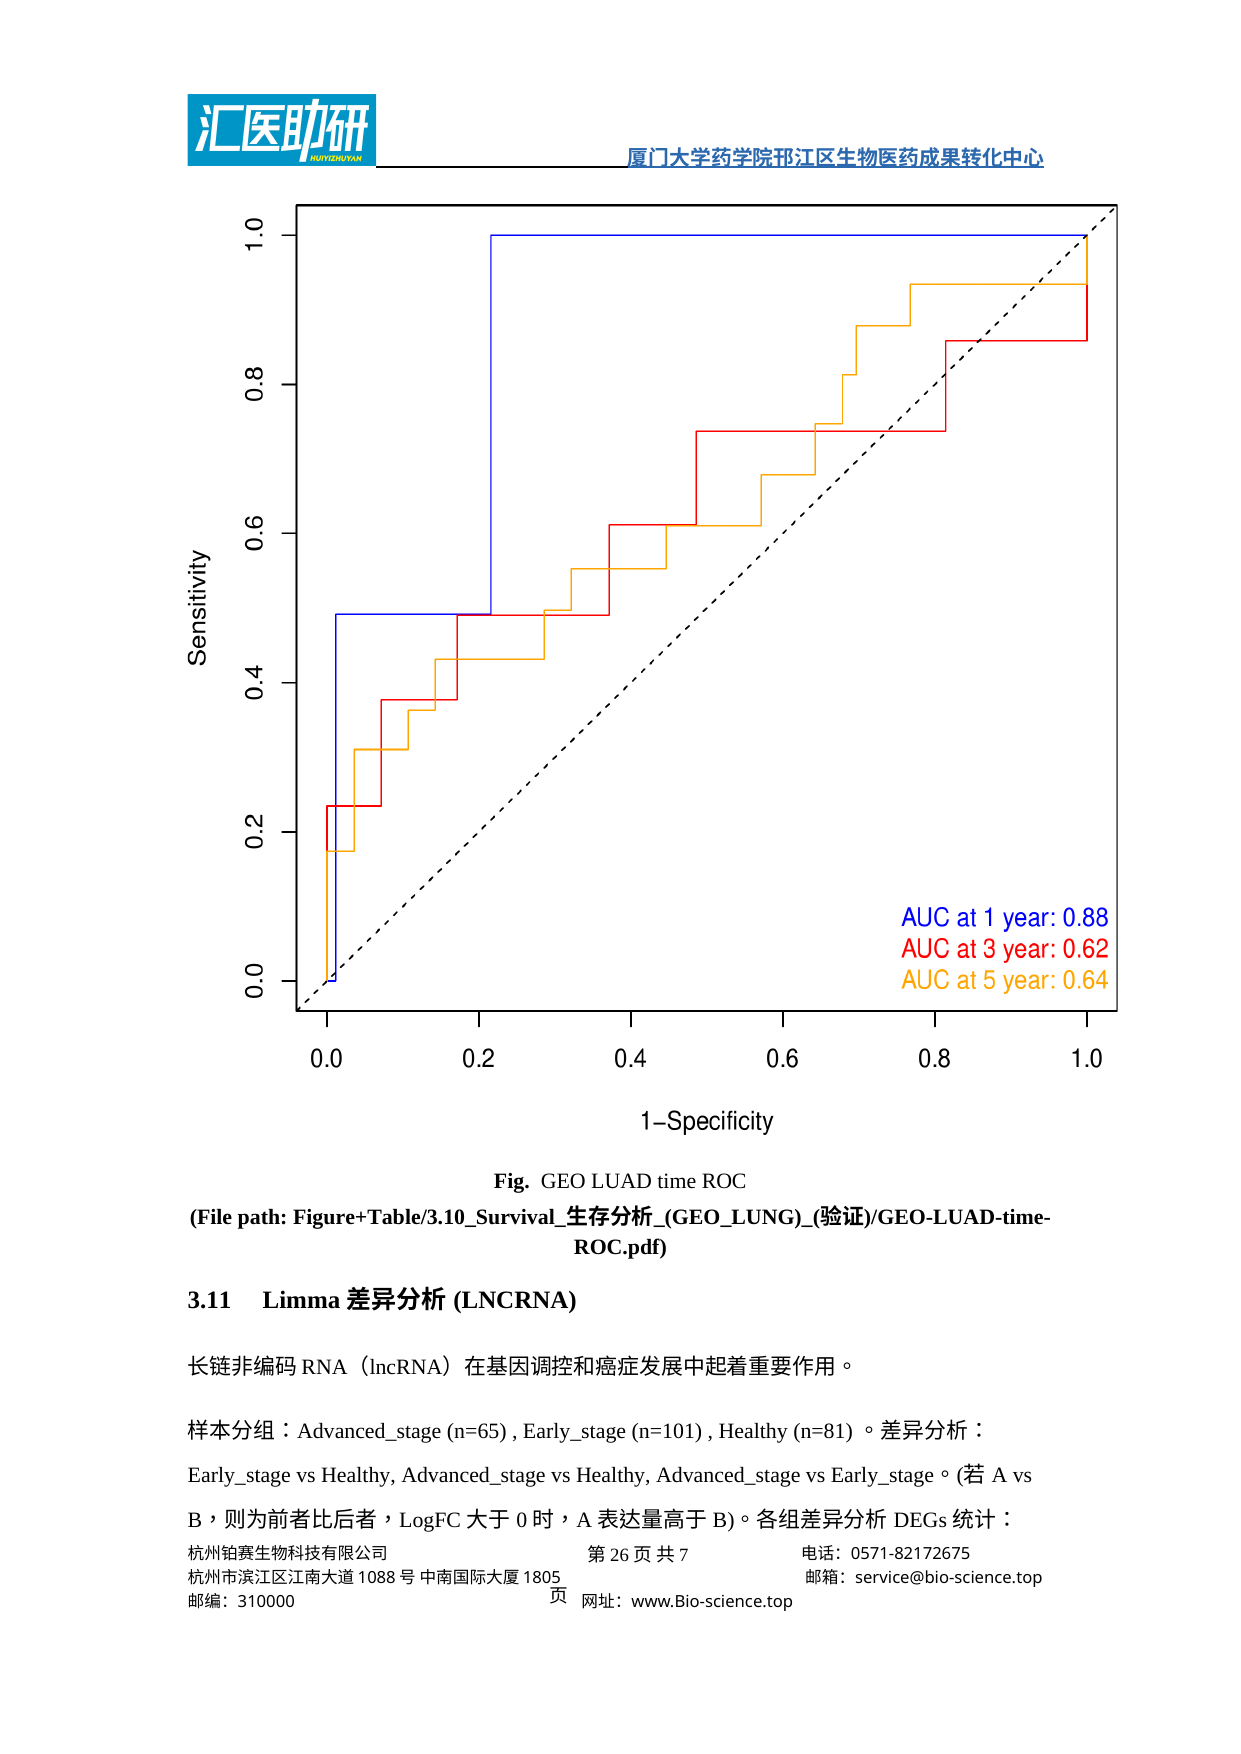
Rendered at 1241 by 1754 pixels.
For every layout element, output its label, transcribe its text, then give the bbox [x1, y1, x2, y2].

picture [243, 106, 284, 150]
picture [327, 106, 368, 150]
picture [210, 106, 243, 150]
picture [204, 106, 210, 114]
picture [196, 131, 208, 150]
picture [201, 118, 208, 127]
text 样本分组：Advanced_stage (n=65) , Early_stage (n=101) , Healthy (n=81) 。差异分析：Early_stage vs Healthy, Advanced_stage vs Healthy, Advanced_stage vs Early_stage。(若 A vs B，则为前者比后者，LogFC 大于 0 时，A 表达量高于 B)。各组差异分析 DEGs 统计： [187, 1414, 1053, 1534]
text 长链非编码RNA（lncRNA）在基因调控和癌症发展中起着重要作用。 [187, 1351, 1053, 1381]
text (File path: Figure+Table/3.10_Survival_生存分析_(GEO_LUNG)_(验证)/GEO-LUAD-time-ROC.pdf) [187, 1201, 1053, 1261]
picture [282, 99, 327, 161]
text Fig. GEO LUAD time ROC [187, 1168, 1053, 1193]
picture [187, 204, 1118, 1135]
subtitle 3.11 Limma 差异分析 (LNCRNA) [187, 1281, 1053, 1315]
